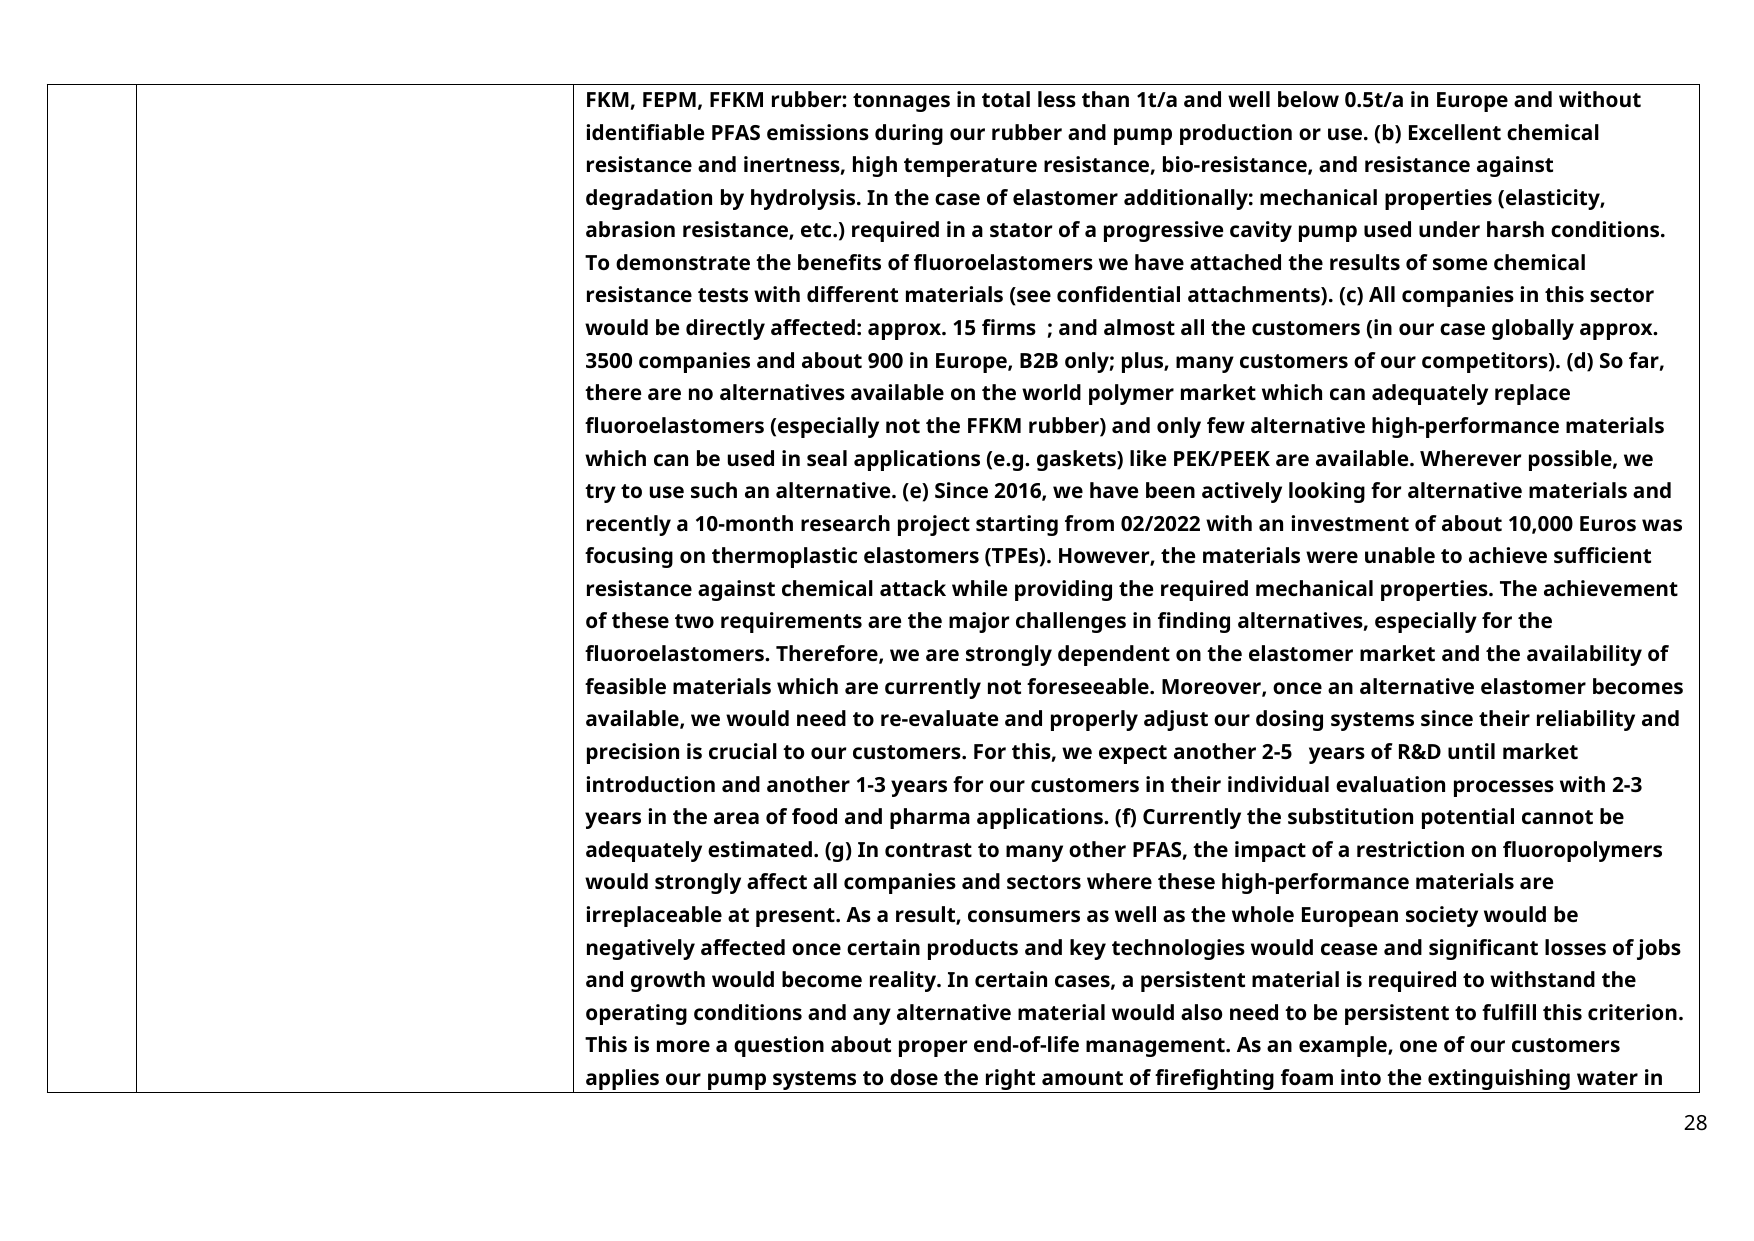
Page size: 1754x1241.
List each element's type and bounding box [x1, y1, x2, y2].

table_cell [574, 85, 1699, 1092]
